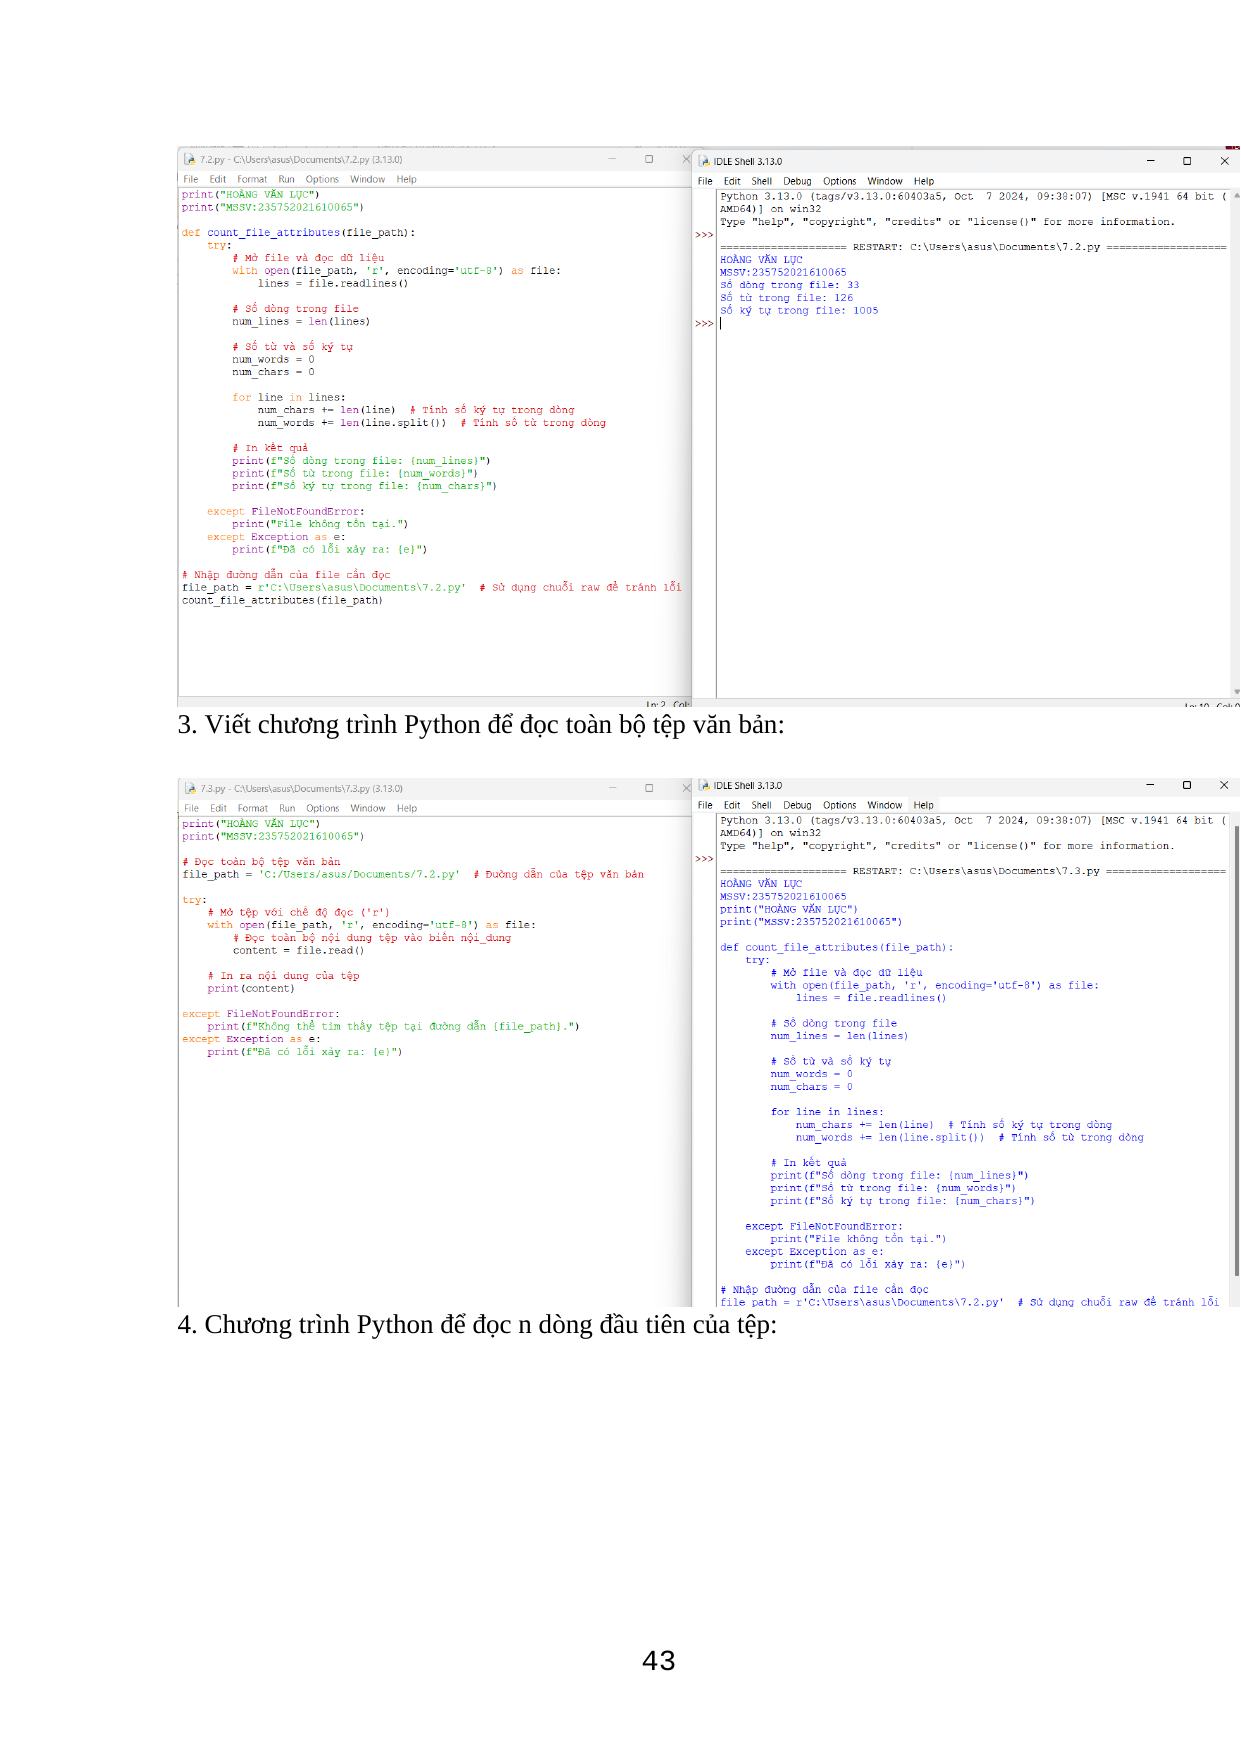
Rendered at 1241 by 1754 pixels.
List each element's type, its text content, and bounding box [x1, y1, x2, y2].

picture [177, 146, 1240, 707]
list Chương trình Python để đọc n dòng đầu tiên của tệp: [177, 1309, 1124, 1340]
list Viết chương trình Python để đọc toàn bộ tệp văn bản: [177, 709, 1124, 740]
picture [177, 778, 1240, 1307]
